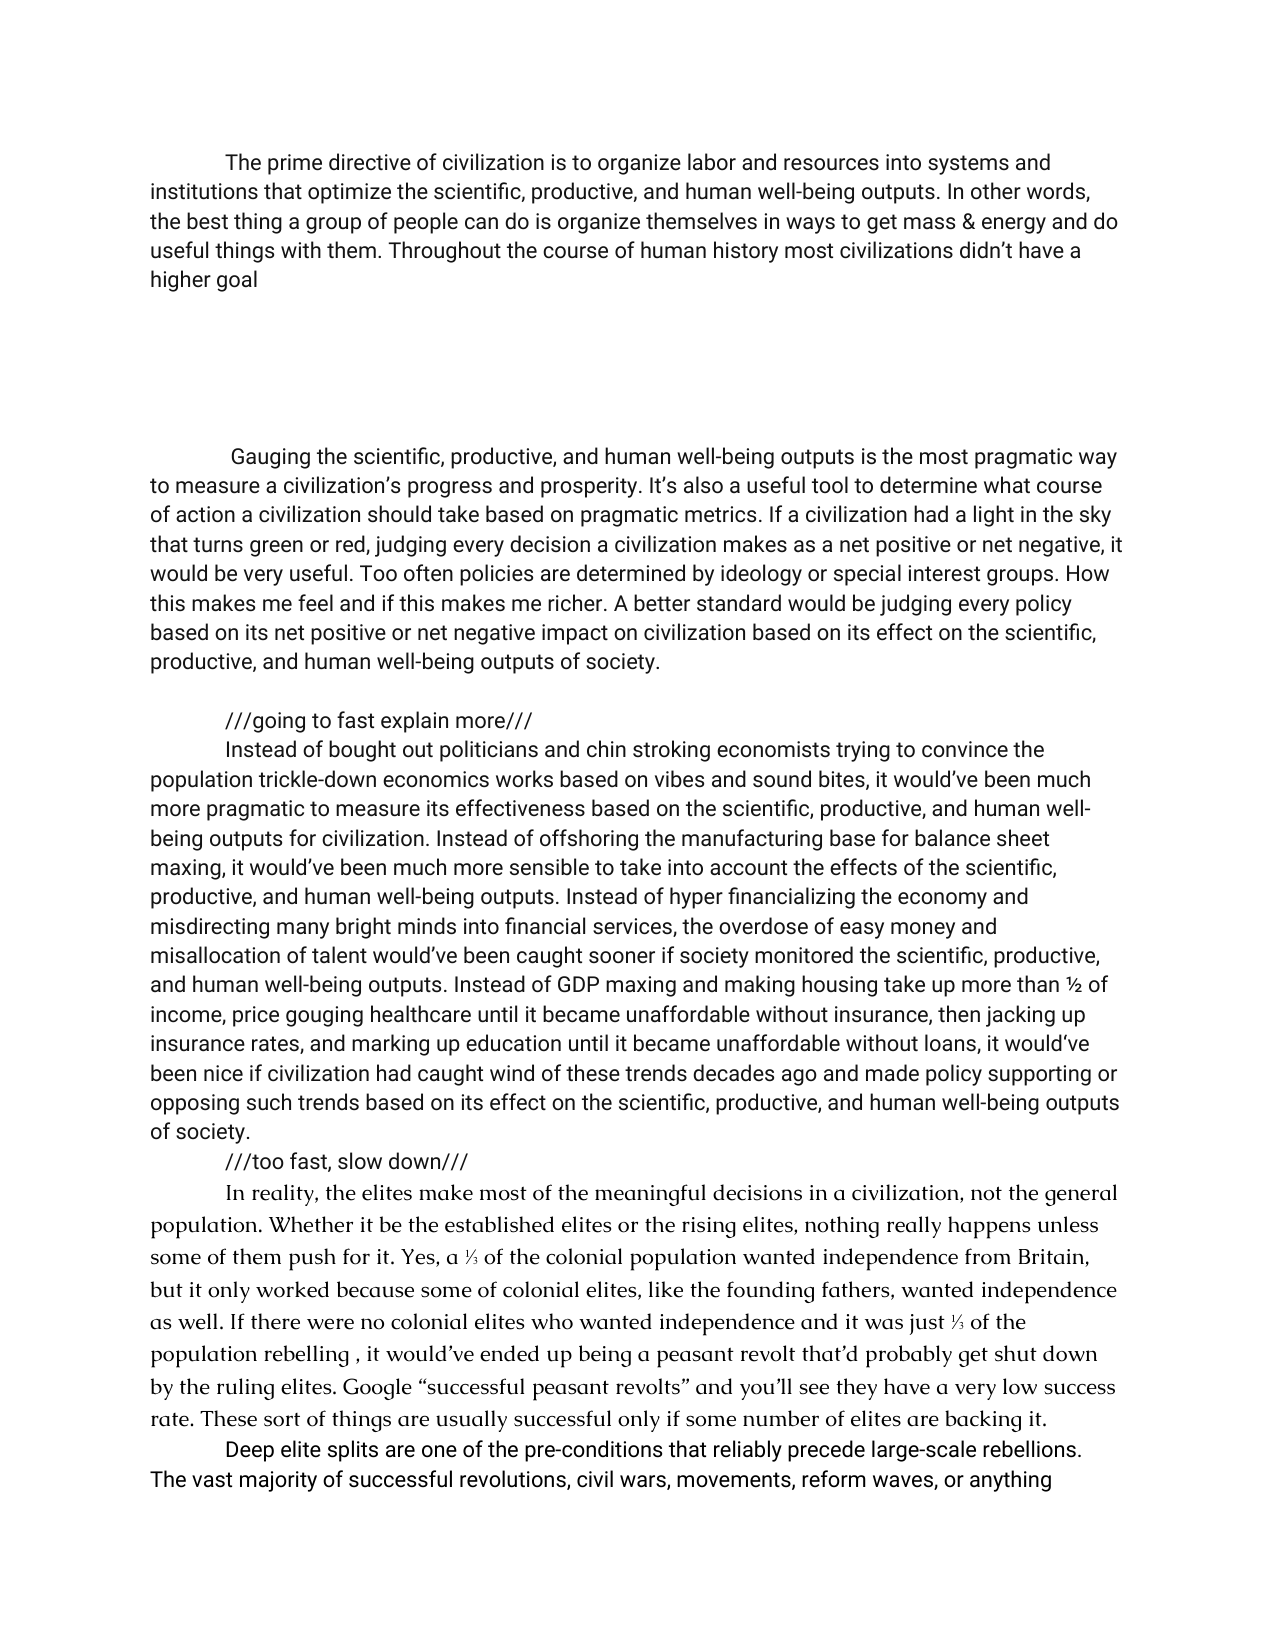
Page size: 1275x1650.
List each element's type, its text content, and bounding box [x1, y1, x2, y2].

text ///going to fast explain more/// [150, 708, 1125, 734]
text Gauging the scientific, productive, and human well-being outputs is the most pragmatic way to measure a civilization’s progress and prosperity. It’s also a useful tool to determine what course of action a civilization should take based on pragmatic metrics. If a civilization had a light in the sky that turns green or red, judging every decision a civilization makes as a net positive or net negative, it would be very useful. Too often policies are determined by ideology or special interest groups. How this makes me feel and if this makes me richer. A better standard would be judging every policy based on its net positive or net negative impact on civilization based on its effect on the scientific, productive, and human well-being outputs of society. [150, 444, 1125, 675]
text The prime directive of civilization is to organize labor and resources into systems and institutions that optimize the scientific, productive, and human well-being outputs. In other words, the best thing a group of people can do is organize themselves in ways to get mass & energy and do useful things with them. Throughout the course of human history most civilizations didn’t have a higher goal [150, 150, 1125, 293]
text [150, 1437, 1125, 1492]
text ///too fast, slow down/// [150, 1149, 1125, 1174]
text Instead of bought out politicians and chin stroking economists trying to convince the population trickle-down economics works based on vibes and sound bites, it would’ve been much more pragmatic to measure its effectiveness based on the scientific, productive, and human well-being outputs for civilization. Instead of offshoring the manufacturing base for balance sheet maxing, it would’ve been much more sensible to take into account the effects of the scientific, productive, and human well-being outputs. Instead of hyper financializing the economy and misdirecting many bright minds into financial services, the overdose of easy money and misallocation of talent would’ve been caught sooner if society monitored the scientific, productive, and human well-being outputs. Instead of GDP maxing and making housing take up more than ½ of income, price gouging healthcare until it became unaffordable without insurance, then jacking up insurance rates, and marking up education until it became unaffordable without loans, it would‘ve been nice if civilization had caught wind of these trends decades ago and made policy supporting or opposing such trends based on its effect on the scientific, productive, and human well-being outputs of society. [150, 737, 1125, 1145]
text In reality, the elites make most of the meaningful decisions in a civilization, not the general population. Whether it be the established elites or the rising elites, nothing really happens unless some of them push for it. Yes, a ⅓ of the colonial population wanted independence from Britain, but it only worked because some of colonial elites, like the founding fathers, wanted independence as well. If there were no colonial elites who wanted independence and it was just ⅓ of the population rebelling , it would’ve ended up being a peasant revolt that’d probably get shut down by the ruling elites. Google “successful peasant revolts” and you’ll see they have a very low success rate. These sort of things are usually successful only if some number of elites are backing it. [150, 1178, 1125, 1433]
